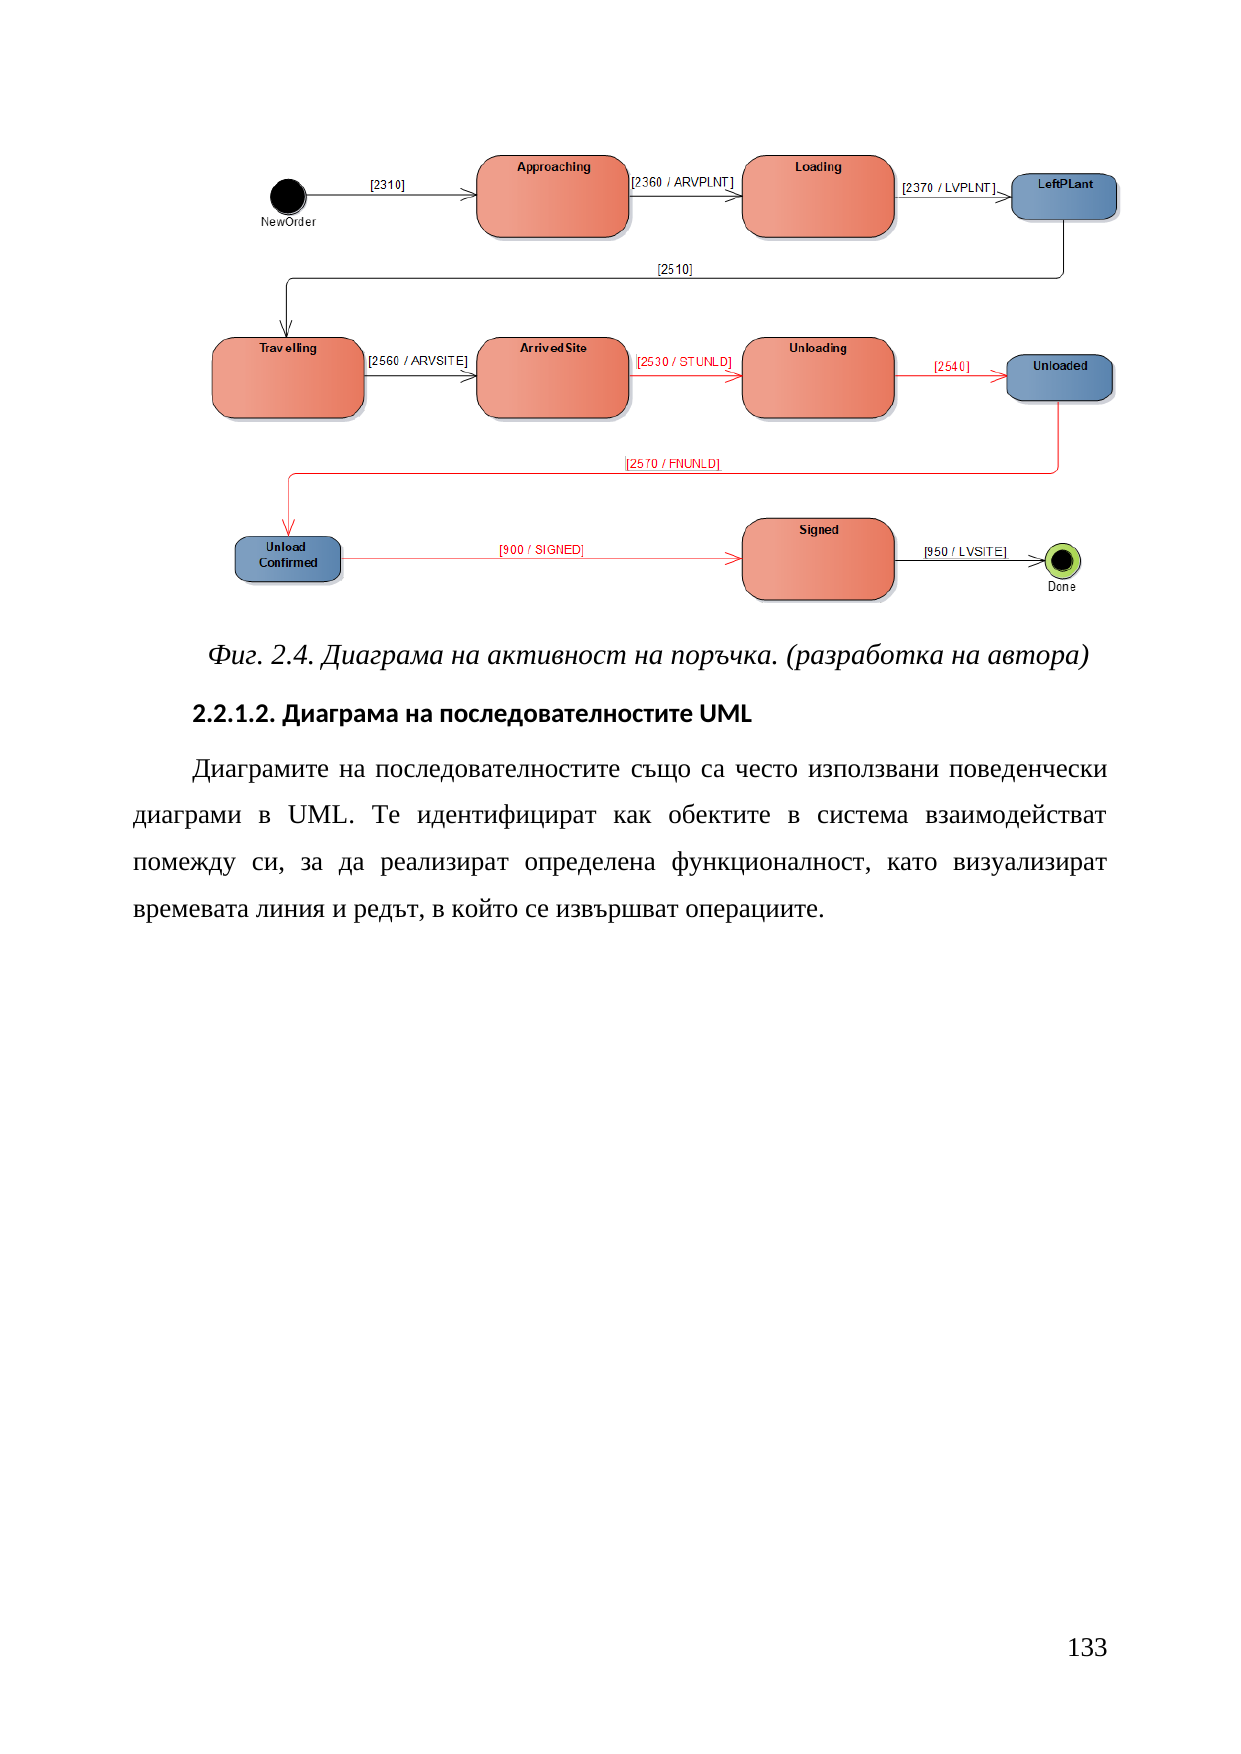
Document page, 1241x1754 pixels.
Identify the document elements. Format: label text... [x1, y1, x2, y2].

picture [192, 143, 1137, 613]
text Диаграмите на последователностите също са често използвани поведенчески диаграми в UML. Те идентифицират как обектите в система взаимодействат помежду си, за да реализират определена функционалност, като визуализират времевата линия и редът, в който се извършват операциите. [133, 752, 1107, 923]
title Фиг. 2.4. Диаграма на активност на поръчка. (разработка на автора) [133, 637, 1107, 671]
subtitle 2.2.1.2. Диаграма на последователностите UML [133, 696, 1107, 729]
